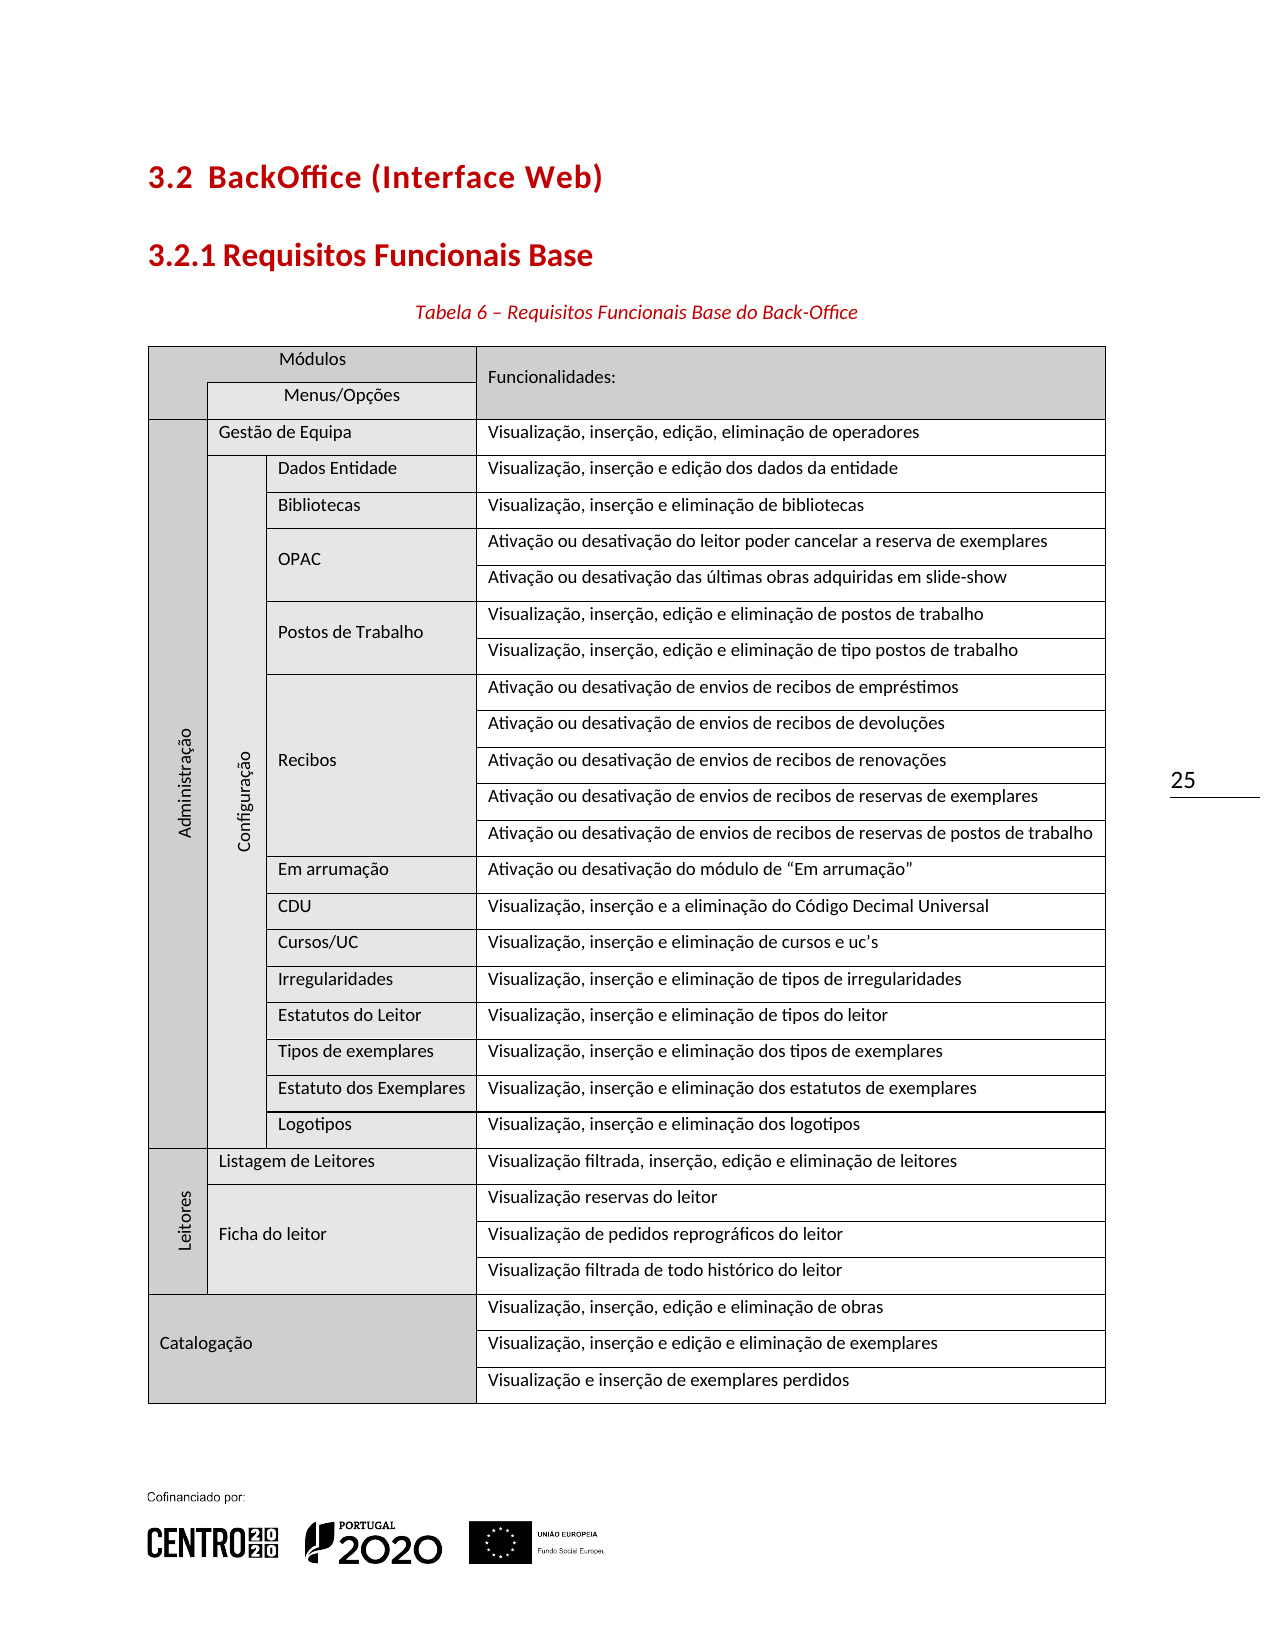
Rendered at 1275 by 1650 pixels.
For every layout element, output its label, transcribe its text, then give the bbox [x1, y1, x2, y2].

table_cell Menus/Opções [208, 383, 476, 419]
table_cell Configuração [208, 456, 266, 1148]
table_cell Ativação ou desativação de envios de recibos de reservas de exemplares [477, 784, 1105, 820]
table_cell Visualização reservas do leitor [477, 1185, 1105, 1221]
table_cell Ativação ou desativação de envios de recibos de devoluções [477, 711, 1105, 747]
table_cell Visualização filtrada de todo histórico do leitor [477, 1258, 1105, 1294]
table_cell Gestão de Equipa [208, 420, 476, 455]
table_cell Visualização, inserção e eliminação dos estatutos de exemplares [477, 1076, 1105, 1111]
table_cell Visualização, inserção e eliminação de tipos de irregularidades [477, 967, 1105, 1002]
table_cell Ativação ou desativação do leitor poder cancelar a reserva de exemplares [477, 529, 1105, 564]
table_cell Administração [149, 420, 207, 1148]
table_cell Visualização filtrada, inserção, edição e eliminação de leitores [477, 1149, 1105, 1184]
table_cell Leitores [149, 1149, 207, 1294]
table_cell Visualização, inserção, edição e eliminação de postos de trabalho [477, 602, 1105, 637]
table_cell Visualização, inserção e eliminação de cursos e uc’s [477, 930, 1105, 966]
table_cell Listagem de Leitores [208, 1149, 476, 1184]
table_cell Visualização, inserção e edição dos dados da entidade [477, 456, 1105, 492]
table_cell Bibliotecas [267, 493, 476, 528]
table_cell Visualização, inserção e a eliminação do Código Decimal Universal [477, 894, 1105, 929]
table_cell Visualização, inserção e eliminação de bibliotecas [477, 493, 1105, 528]
table_cell Ativação ou desativação de envios de recibos de renovações [477, 748, 1105, 783]
table_cell CDU [267, 894, 476, 929]
subtitle Requisitos Funcionais Base [148, 234, 1127, 274]
picture [147, 1492, 605, 1564]
table_cell Recibos [267, 675, 476, 856]
table_cell Postos de Trabalho [267, 602, 476, 674]
table_cell Dados Entidade [267, 456, 476, 492]
table_cell OPAC [267, 529, 476, 601]
table_cell Ficha do leitor [208, 1185, 476, 1294]
table_cell Ativação ou desativação de envios de recibos de empréstimos [477, 675, 1105, 710]
table_cell Irregularidades [267, 967, 476, 1002]
table_cell Visualização, inserção e eliminação de tipos do leitor [477, 1003, 1105, 1038]
table_header Funcionalidades: [477, 347, 1105, 419]
text Tabela – Requisitos Funcionais Base do Back-Office [148, 299, 1127, 325]
table_cell Visualização, inserção e edição e eliminação de exemplares [477, 1331, 1105, 1367]
table_cell Estatutos do Leitor [267, 1003, 476, 1038]
table_cell Ativação ou desativação de envios de recibos de reservas de postos de trabalho [477, 821, 1105, 856]
table_cell Visualização de pedidos reprográficos do leitor [477, 1222, 1105, 1257]
table_cell Ativação ou desativação do módulo de “Em arrumação” [477, 857, 1105, 893]
table_cell Logotipos [267, 1113, 476, 1148]
table_cell Em arrumação [267, 857, 476, 893]
table_cell Visualização, inserção, edição, eliminação de operadores [477, 420, 1105, 455]
table_cell [149, 382, 207, 419]
table_cell Visualização, inserção e eliminação dos logotipos [477, 1113, 1105, 1148]
table_cell Visualização, inserção, edição e eliminação de obras [477, 1295, 1105, 1330]
subtitle BackOffice (Interface Web) [148, 156, 1127, 196]
table_cell Visualização, inserção, edição e eliminação de tipo postos de trabalho [477, 639, 1105, 674]
table_cell Ativação ou desativação das últimas obras adquiridas em slide-show [477, 566, 1105, 601]
table_cell Visualização, inserção e eliminação dos tipos de exemplares [477, 1040, 1105, 1075]
table_cell Tipos de exemplares [267, 1040, 476, 1075]
table_header Módulos [149, 347, 476, 382]
table_cell Estatuto dos Exemplares [267, 1076, 476, 1111]
table_cell Visualização e inserção de exemplares perdidos [477, 1368, 1105, 1403]
table_cell Catalogação [149, 1295, 476, 1403]
table_cell Cursos/UC [267, 930, 476, 966]
